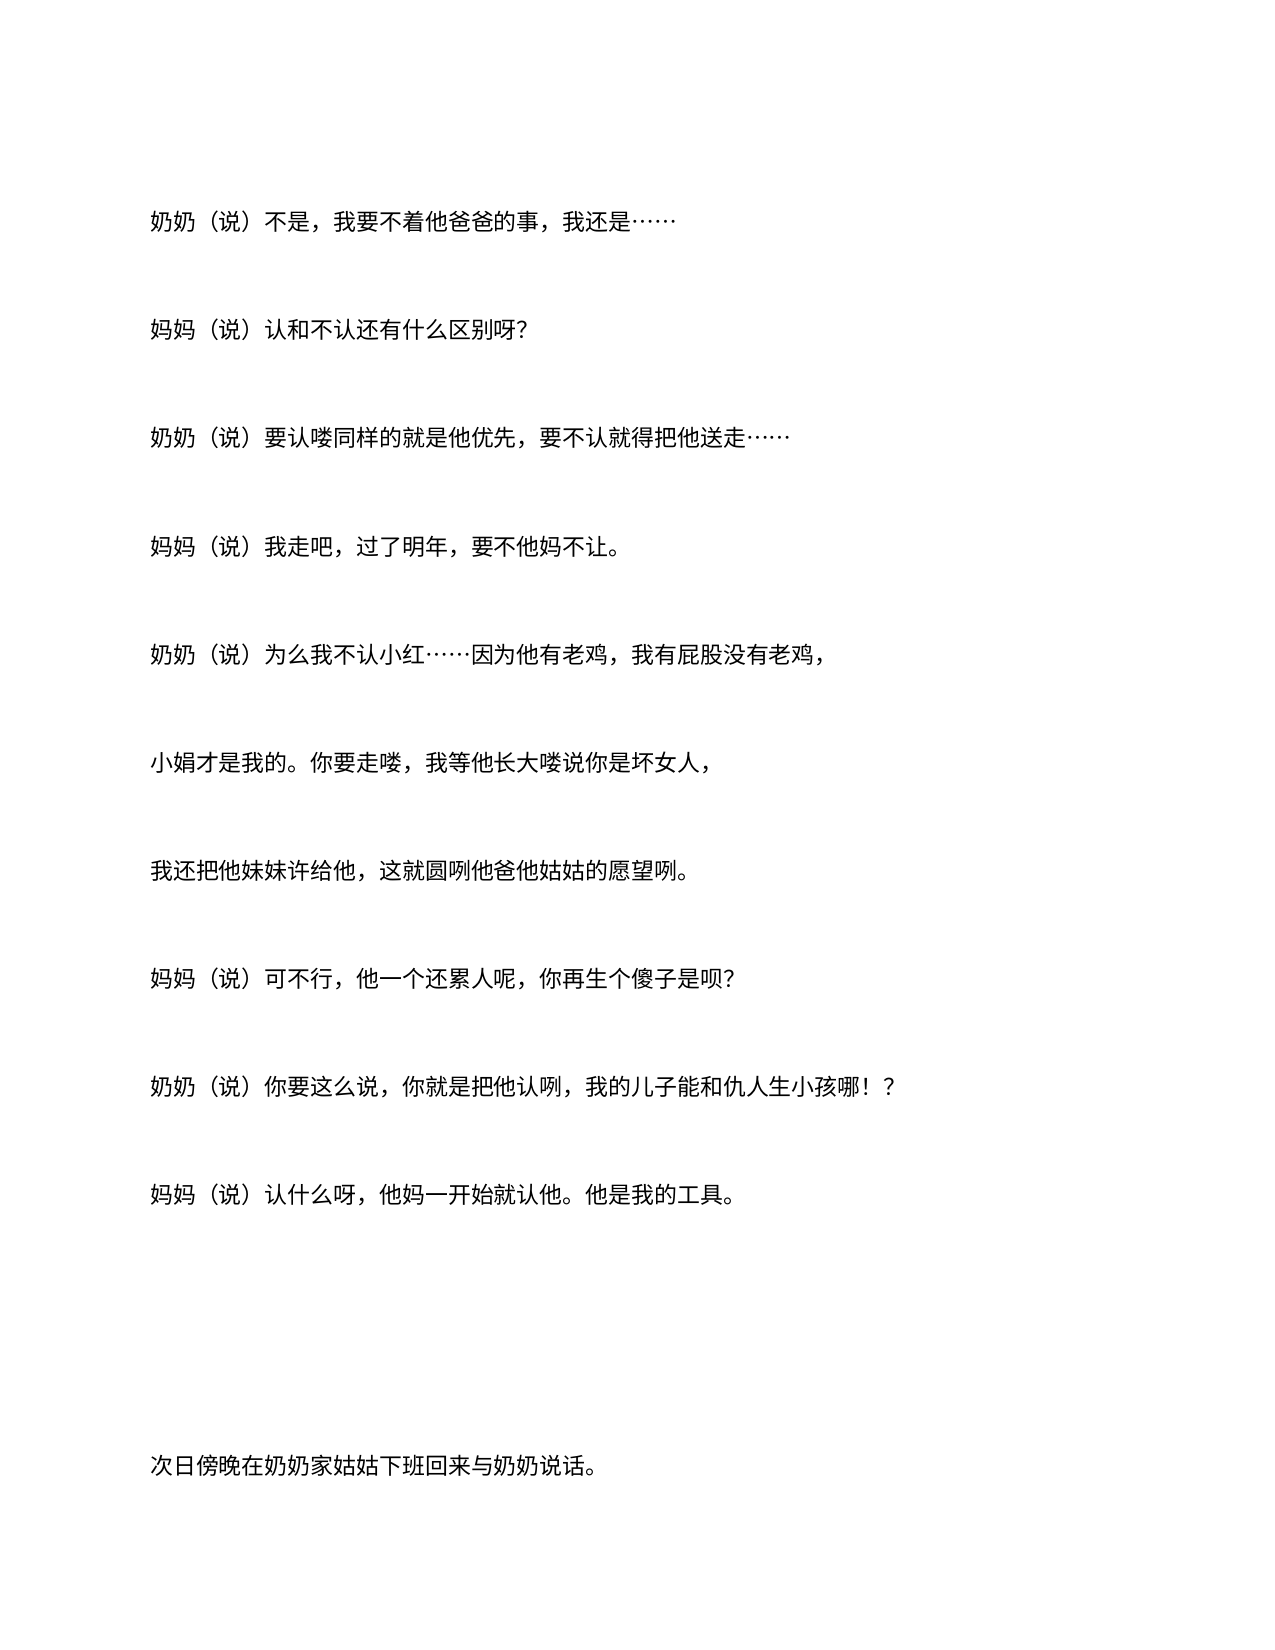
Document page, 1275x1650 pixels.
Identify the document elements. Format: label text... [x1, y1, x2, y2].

text 奶奶（说）不是，我要不着他爸爸的事，我还是…… [150, 204, 1125, 237]
text 妈妈（说）我走吧，过了明年，要不他妈不让。 [150, 528, 1125, 562]
text 妈妈（说）认什么呀，他妈一开始就认他。他是我的工具。 [150, 1177, 1125, 1210]
text 奶奶（说）要认喽同样的就是他优先，要不认就得把他送走…… [150, 420, 1125, 453]
text 妈妈（说）认和不认还有什么区别呀？ [150, 312, 1125, 345]
text 次日傍晚在奶奶家姑姑下班回来与奶奶说话。 [150, 1447, 1125, 1481]
text 奶奶（说）为么我不认小红……因为他有老鸡，我有屁股没有老鸡， [150, 637, 1125, 670]
text 妈妈（说）可不行，他一个还累人呢，你再生个傻子是呗？ [150, 961, 1125, 994]
text 奶奶（说）你要这么说，你就是把他认咧，我的儿子能和仇人生小孩哪！？ [150, 1069, 1125, 1102]
text 小娟才是我的。你要走喽，我等他长大喽说你是坏女人， [150, 745, 1125, 778]
text 我还把他妹妹许给他，这就圆咧他爸他姑姑的愿望咧。 [150, 853, 1125, 886]
